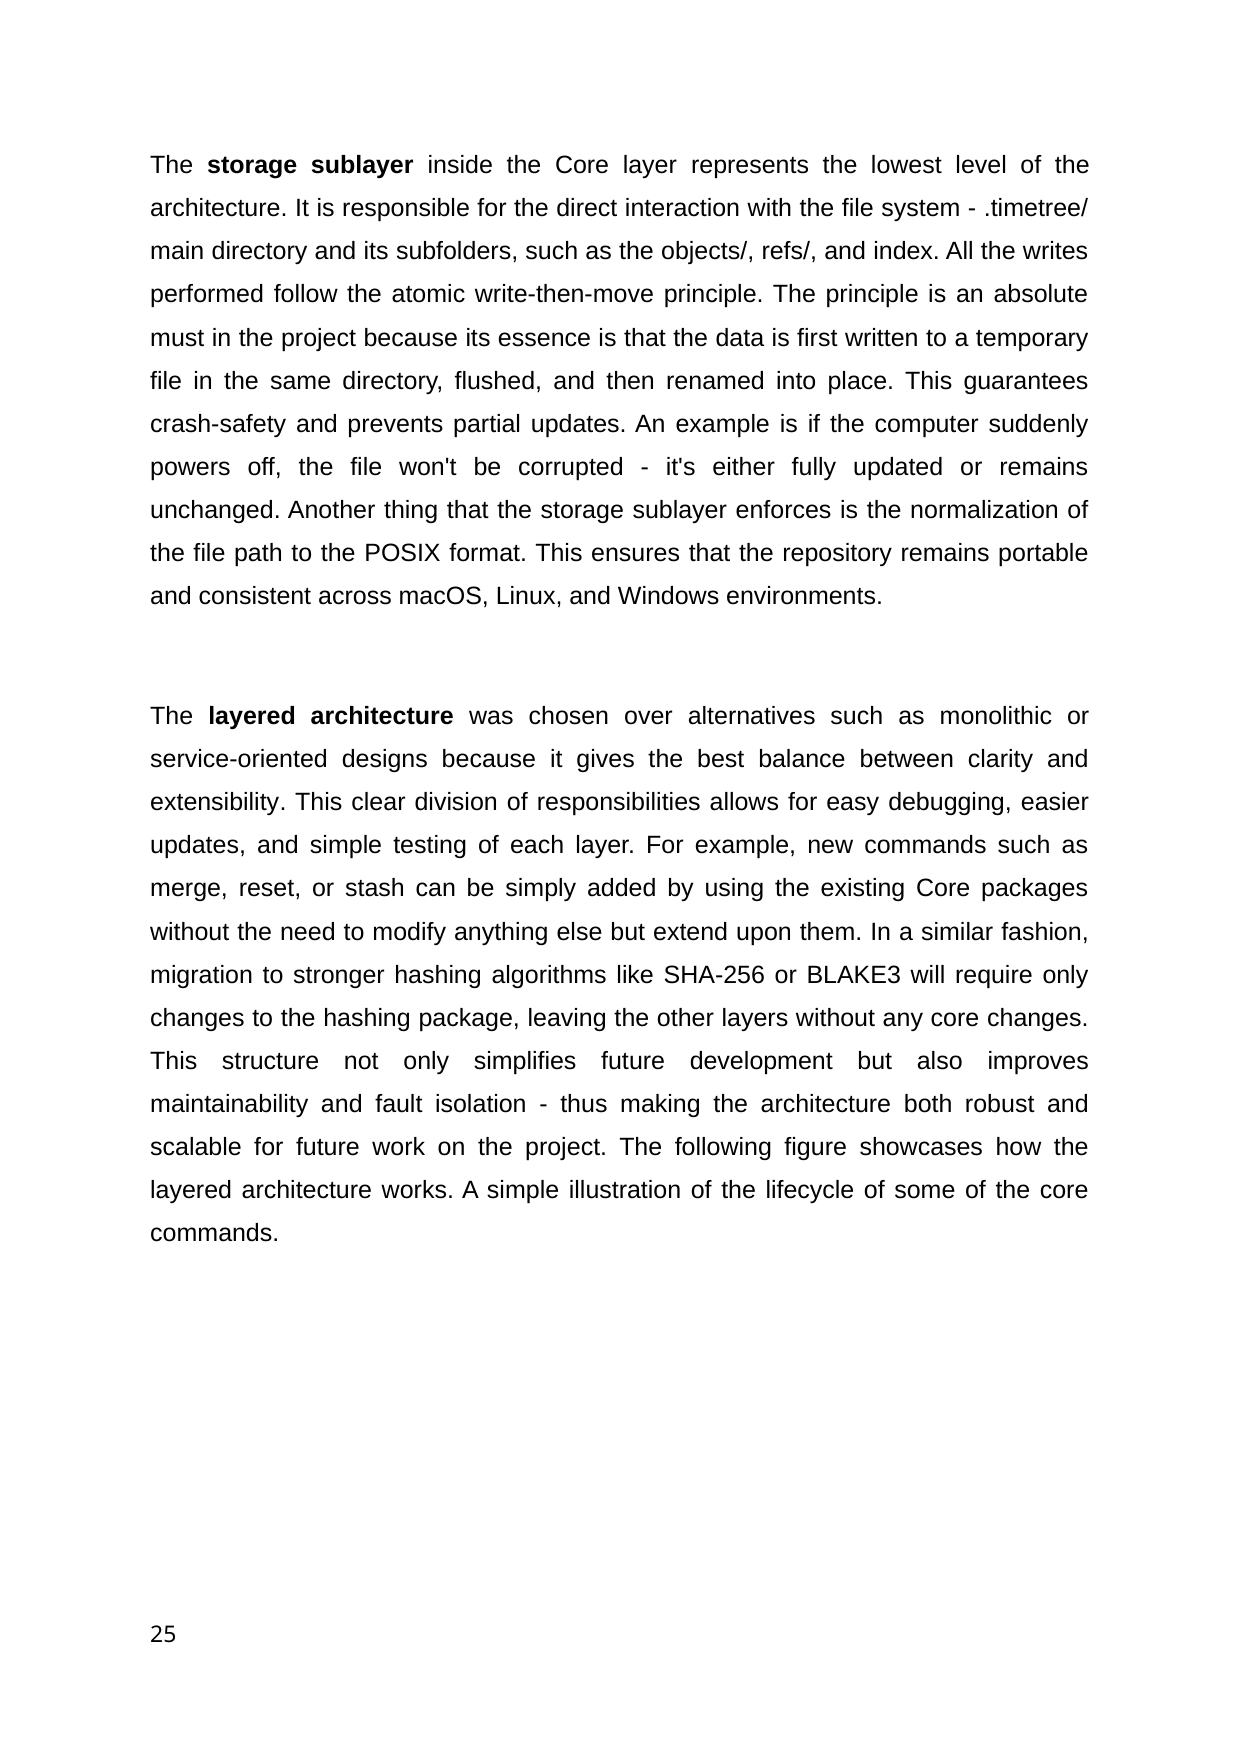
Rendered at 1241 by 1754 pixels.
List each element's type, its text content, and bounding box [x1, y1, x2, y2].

text The layered architecture was chosen over alternatives such as monolithic or service-oriented designs because it gives the best balance between clarity and extensibility. This clear division of responsibilities allows for easy debugging, easier updates, and simple testing of each layer. For example, new commands such as merge, reset, or stash can be simply added by using the existing Core packages without the need to modify anything else but extend upon them. In a similar fashion, migration to stronger hashing algorithms like SHA-256 or BLAKE3 will require only changes to the hashing package, leaving the other layers without any core changes. This structure not only simplifies future development but also improves maintainability and fault isolation - thus making the architecture both robust and scalable for future work on the project. The following figure showcases how the layered architecture works. A simple illustration of the lifecycle of some of the core commands. [150, 701, 1090, 1247]
text The storage sublayer inside the Core layer represents the lowest level of the architecture. It is responsible for the direct interaction with the file system - .timetree/ main directory and its subfolders, such as the objects/, refs/, and index. All the writes performed follow the atomic write-then-move principle. The principle is an absolute must in the project because its essence is that the data is first written to a temporary file in the same directory, flushed, and then renamed into place. This guarantees crash-safety and prevents partial updates. An example is if the computer suddenly powers off, the file won't be corrupted - it's either fully updated or remains unchanged. Another thing that the storage sublayer enforces is the normalization of the file path to the POSIX format. This ensures that the repository remains portable and consistent across macOS, Linux, and Windows environments. [150, 150, 1090, 610]
